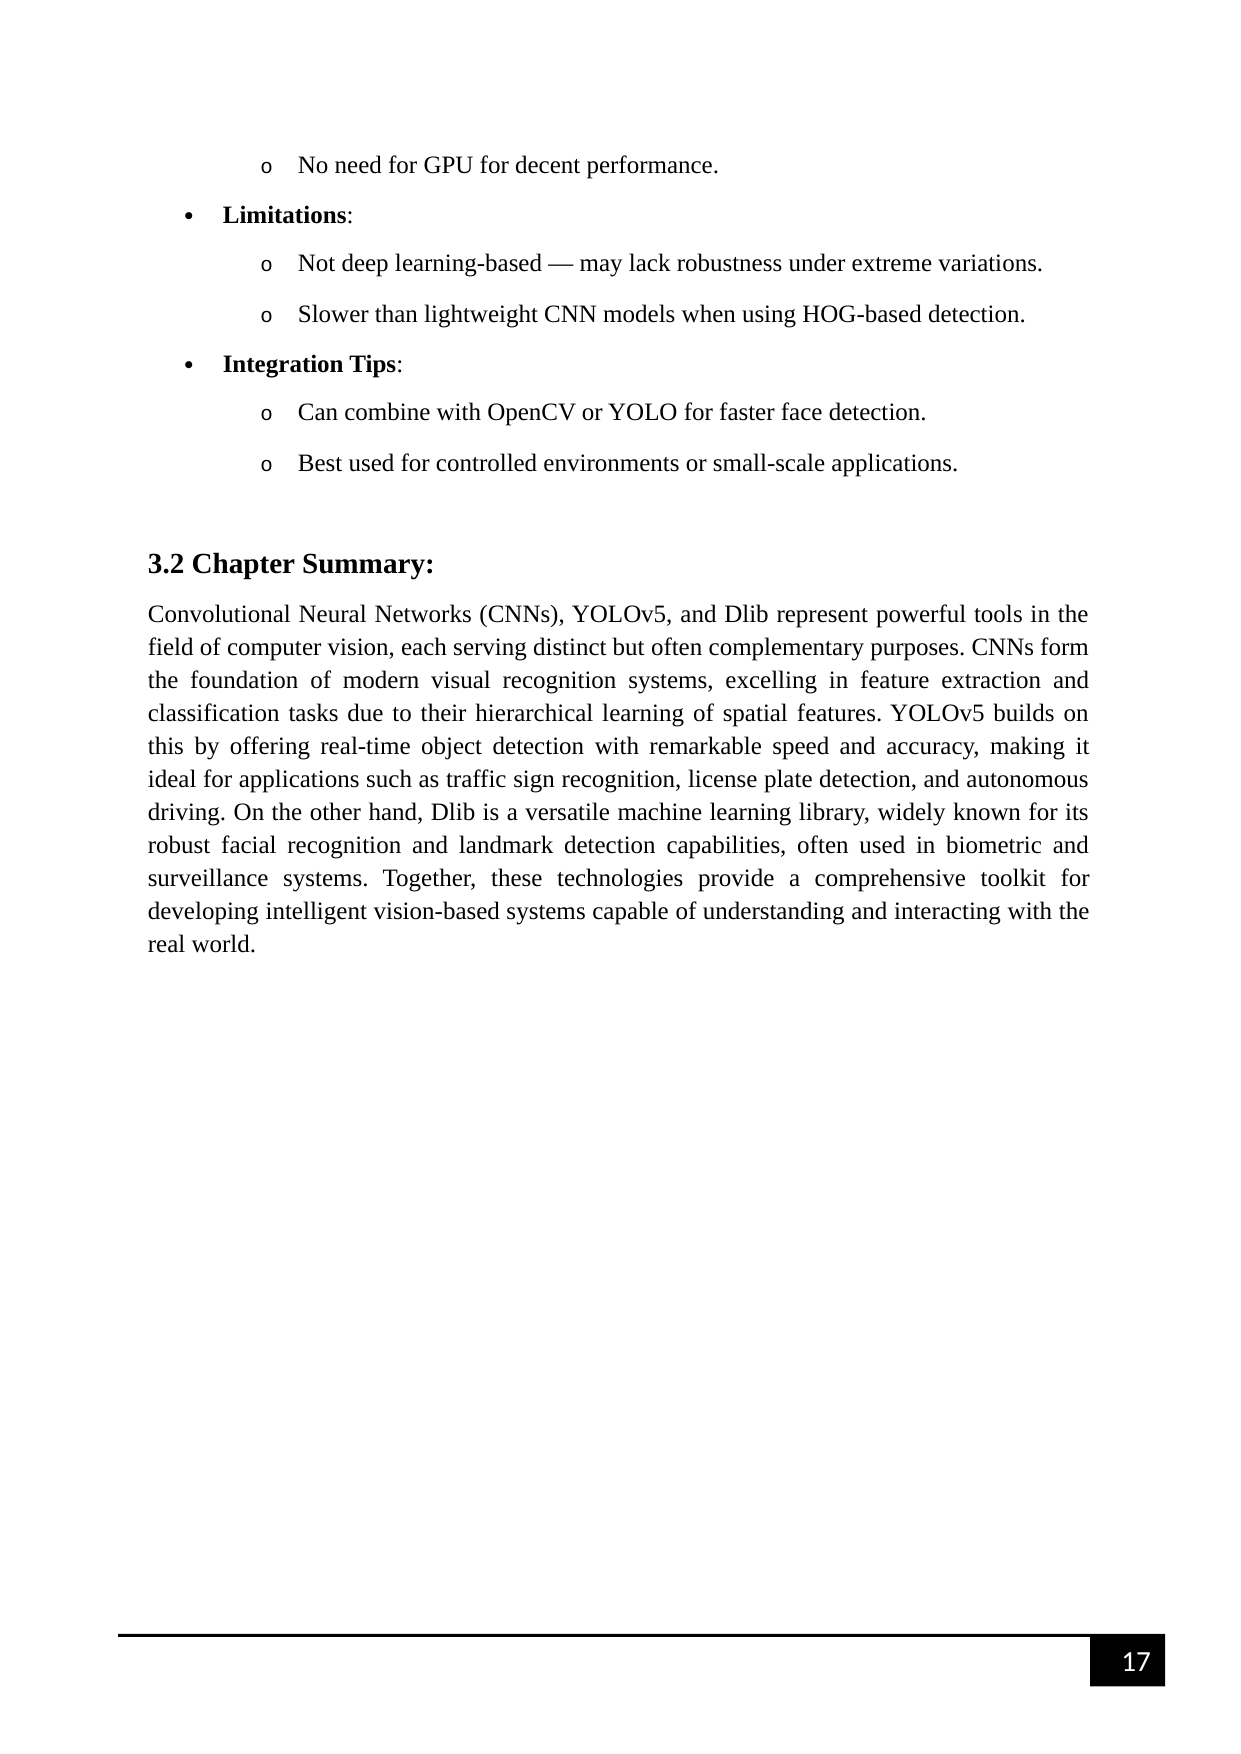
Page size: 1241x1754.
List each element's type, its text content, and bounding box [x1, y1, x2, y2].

text Convolutional Neural Networks (CNNs), YOLOv5, and Dlib represent powerful tools in the field of computer vision, each serving distinct but often complementary purposes. CNNs form the foundation of modern visual recognition systems, excelling in feature extraction and classification tasks due to their hierarchical learning of spatial features. YOLOv5 builds on this by offering real-time object detection with remarkable speed and accuracy, making it ideal for applications such as traffic sign recognition, license plate detection, and autonomous driving. On the other hand, Dlib is a versatile machine learning library, widely known for its robust facial recognition and landmark detection capabilities, often used in biometric and surveillance systems. Together, these technologies provide a comprehensive toolkit for developing intelligent vision-based systems capable of understanding and interacting with the real world. [148, 599, 1090, 958]
list Not deep learning-based — may lack robustness under extreme variations. [260, 248, 1090, 278]
text 3.2 Chapter Summary: [148, 546, 1090, 580]
list Limitations: [185, 201, 1090, 229]
list Can combine with OpenCV or YOLO for faster face detection. [260, 397, 1090, 427]
list Best used for controlled environments or small-scale applications. [260, 448, 1090, 477]
list No need for GPU for decent performance. [260, 150, 1090, 179]
list Integration Tips: [185, 349, 1090, 378]
list Slower than lightweight CNN models when using HOG-based detection. [260, 299, 1090, 328]
